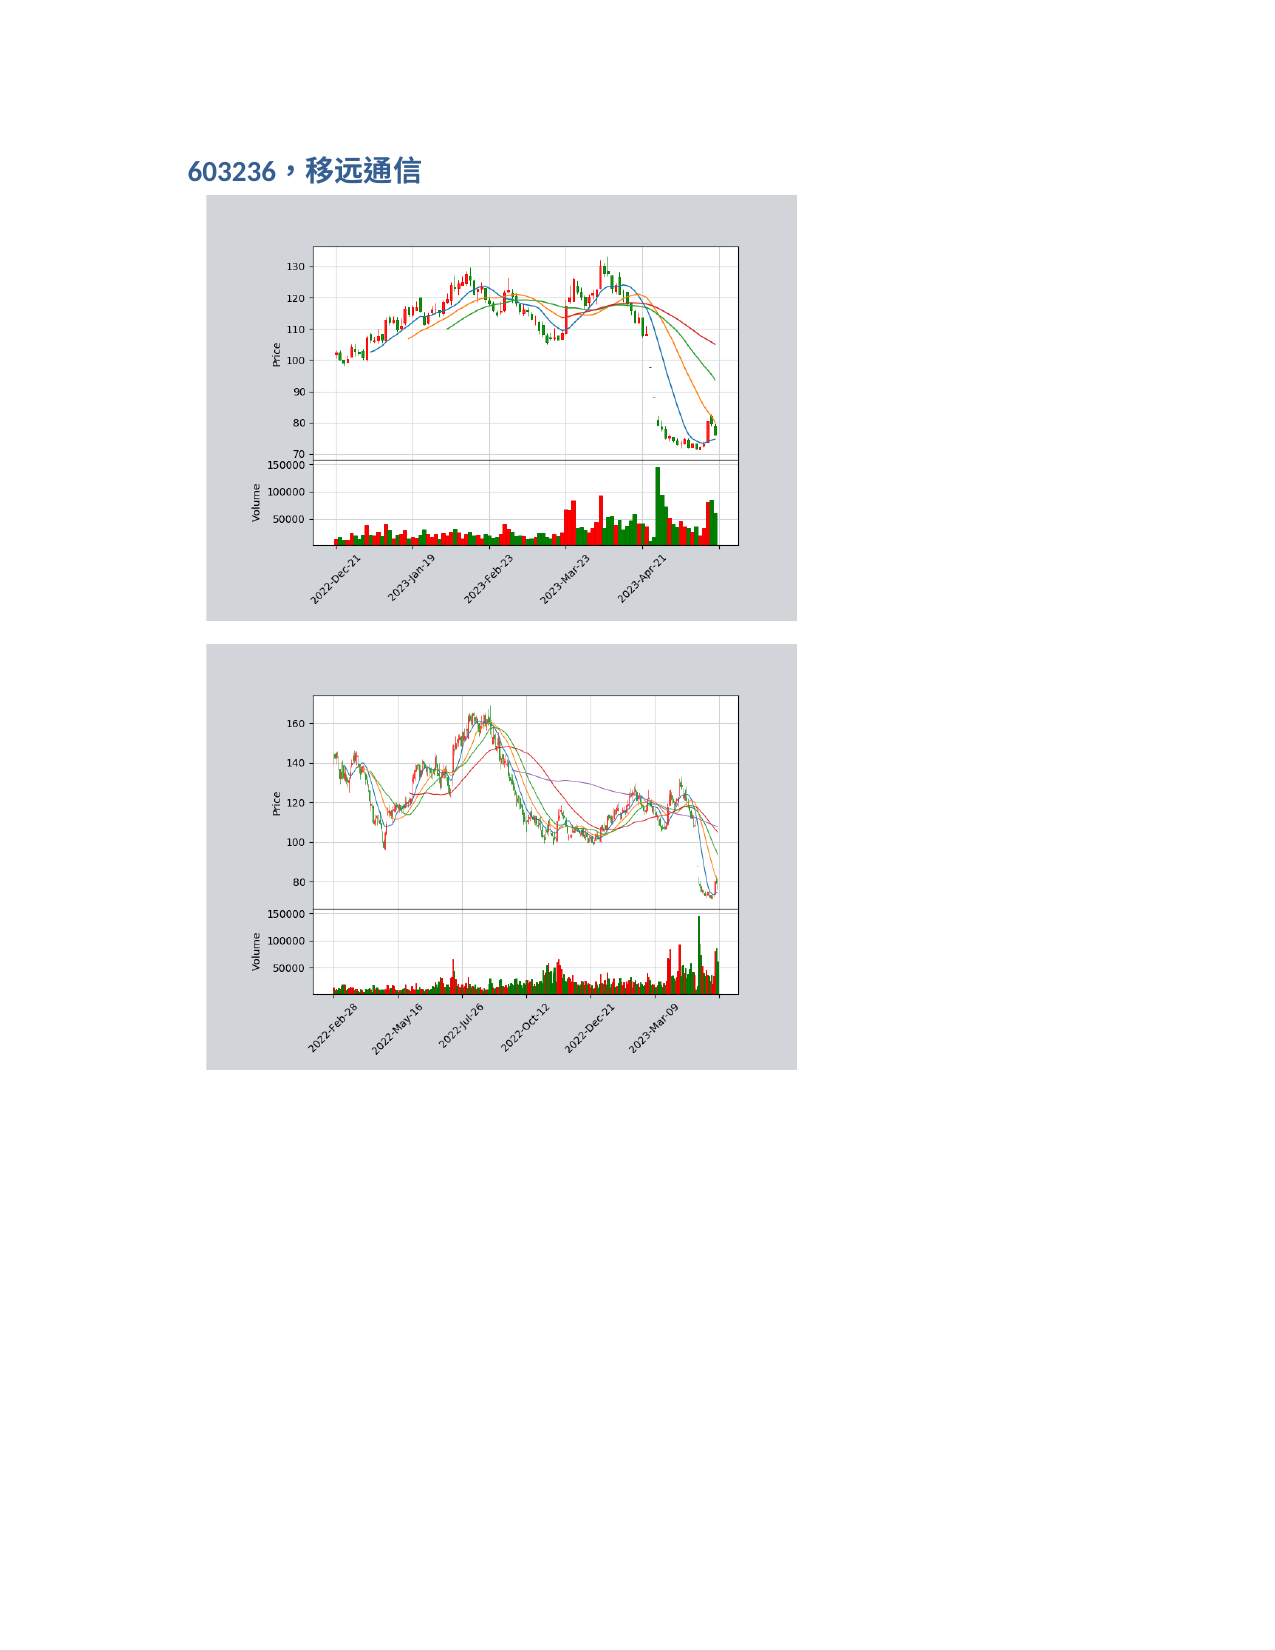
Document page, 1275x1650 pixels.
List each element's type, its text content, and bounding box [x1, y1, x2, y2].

picture [206, 195, 797, 621]
picture [206, 644, 797, 1070]
subtitle 603236，移远通信 [187, 150, 1087, 190]
